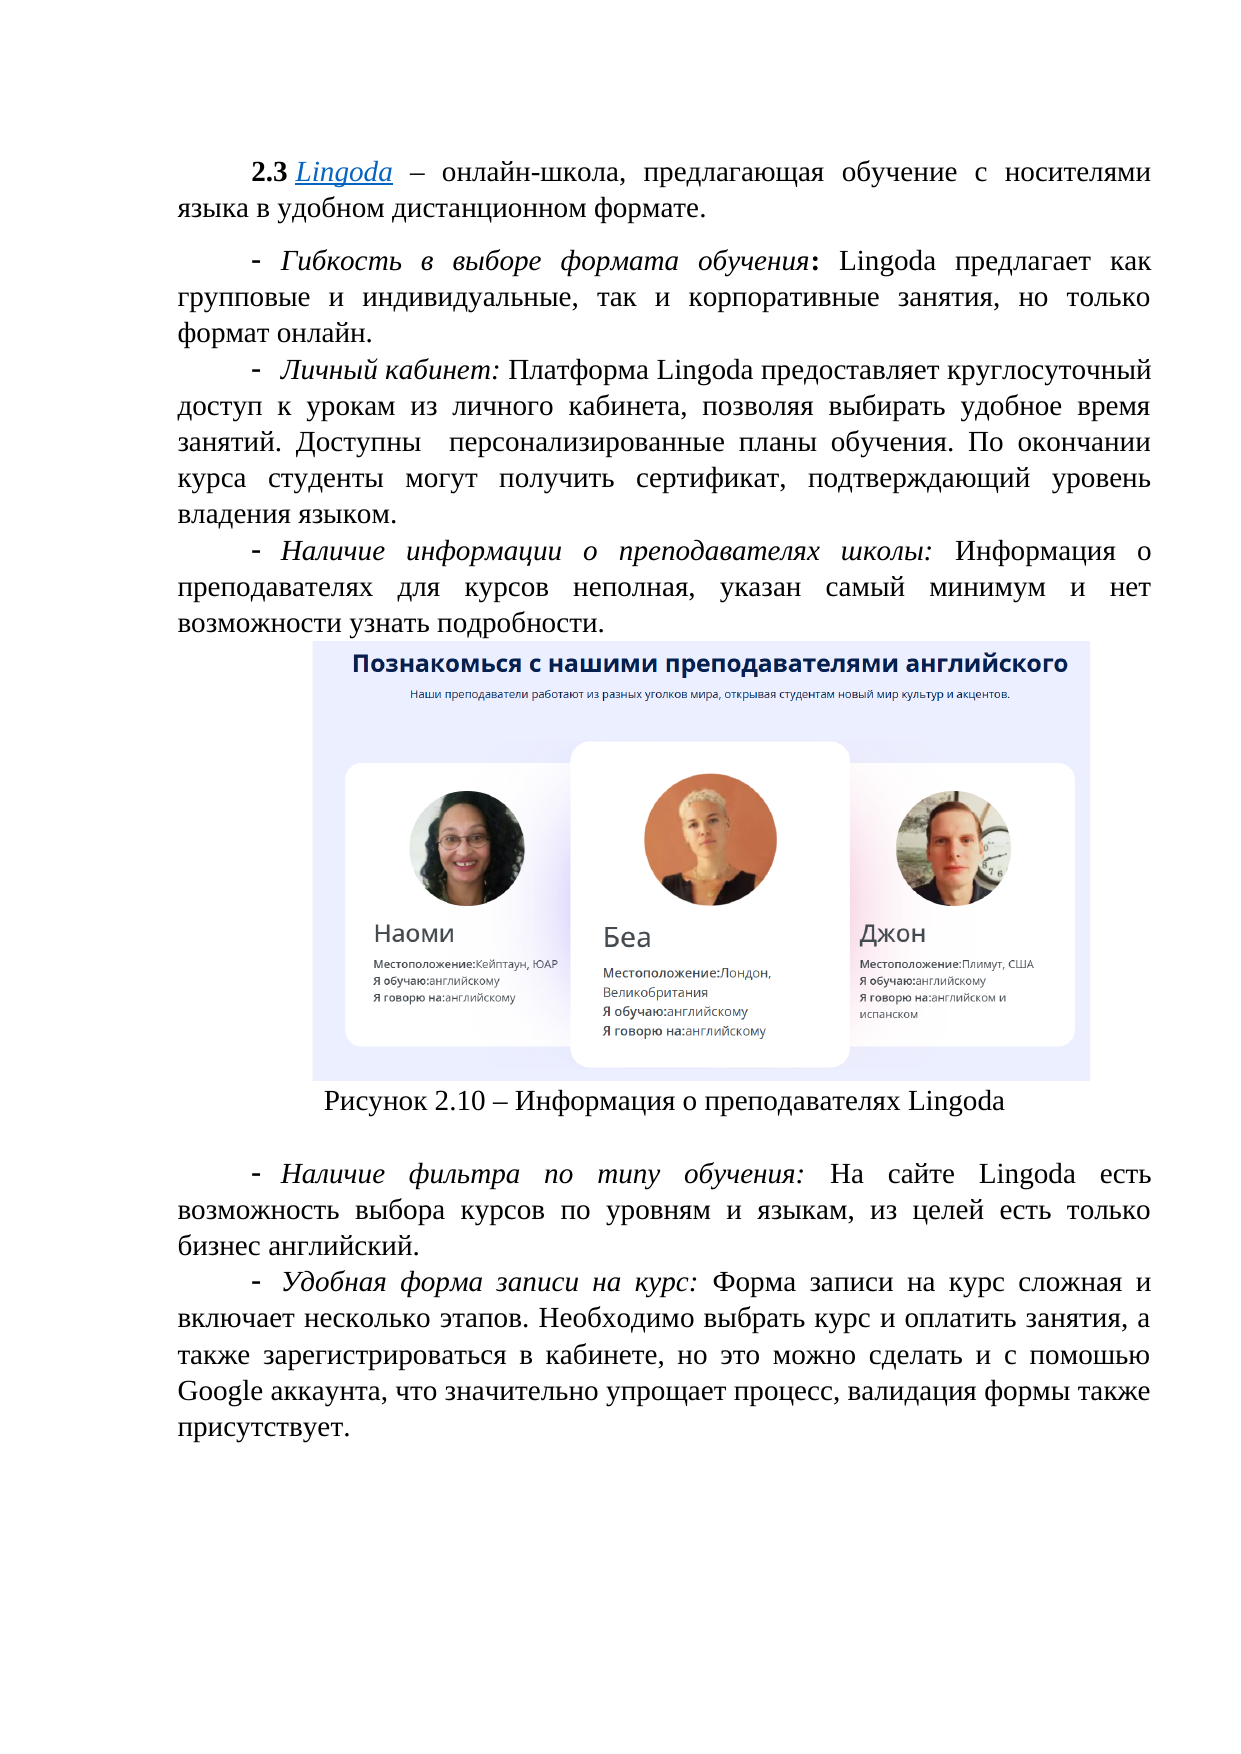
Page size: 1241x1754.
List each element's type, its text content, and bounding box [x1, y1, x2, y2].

picture [312, 641, 1091, 1081]
list Наличие информации о преподавателях школы: Информация о преподавателях для курсов неполная, указан самый минимум и нет возможности узнать подробности. [177, 533, 1152, 638]
text Рисунок 2.10 – Информация о преподавателях Lingoda [177, 1083, 1152, 1117]
list Гибкость в выборе формата обучения: Lingoda предлагает как групповые и индивидуальные, так и корпоративные занятия, но только формат онлайн. [177, 243, 1152, 349]
list Наличие фильтра по типу обучения: На сайте Lingoda есть возможность выбора курсов по уровням и языкам, из целей есть только бизнес английский. [177, 1156, 1152, 1262]
text Lingoda – онлайн-школа, предлагающая обучение с носителями языка в удобном дистанционном формате. [177, 154, 1152, 224]
list Удобная форма записи на курс: Форма записи на курс сложная и включает несколько этапов. Необходимо выбрать курс и оплатить занятия, а также зарегистрироваться в кабинете, но это можно сделать и с помошью Google аккаунта, что значительно упрощает процесс, валидация формы также присутствует. [177, 1264, 1152, 1443]
list Личный кабинет: Платформа Lingoda предоставляет круглосуточный доступ к урокам из личного кабинета, позволяя выбирать удобное время занятий. Доступны персонализированные планы обучения. По окончании курса студенты могут получить сертификат, подтверждающий уровень владения языком. [177, 352, 1152, 530]
